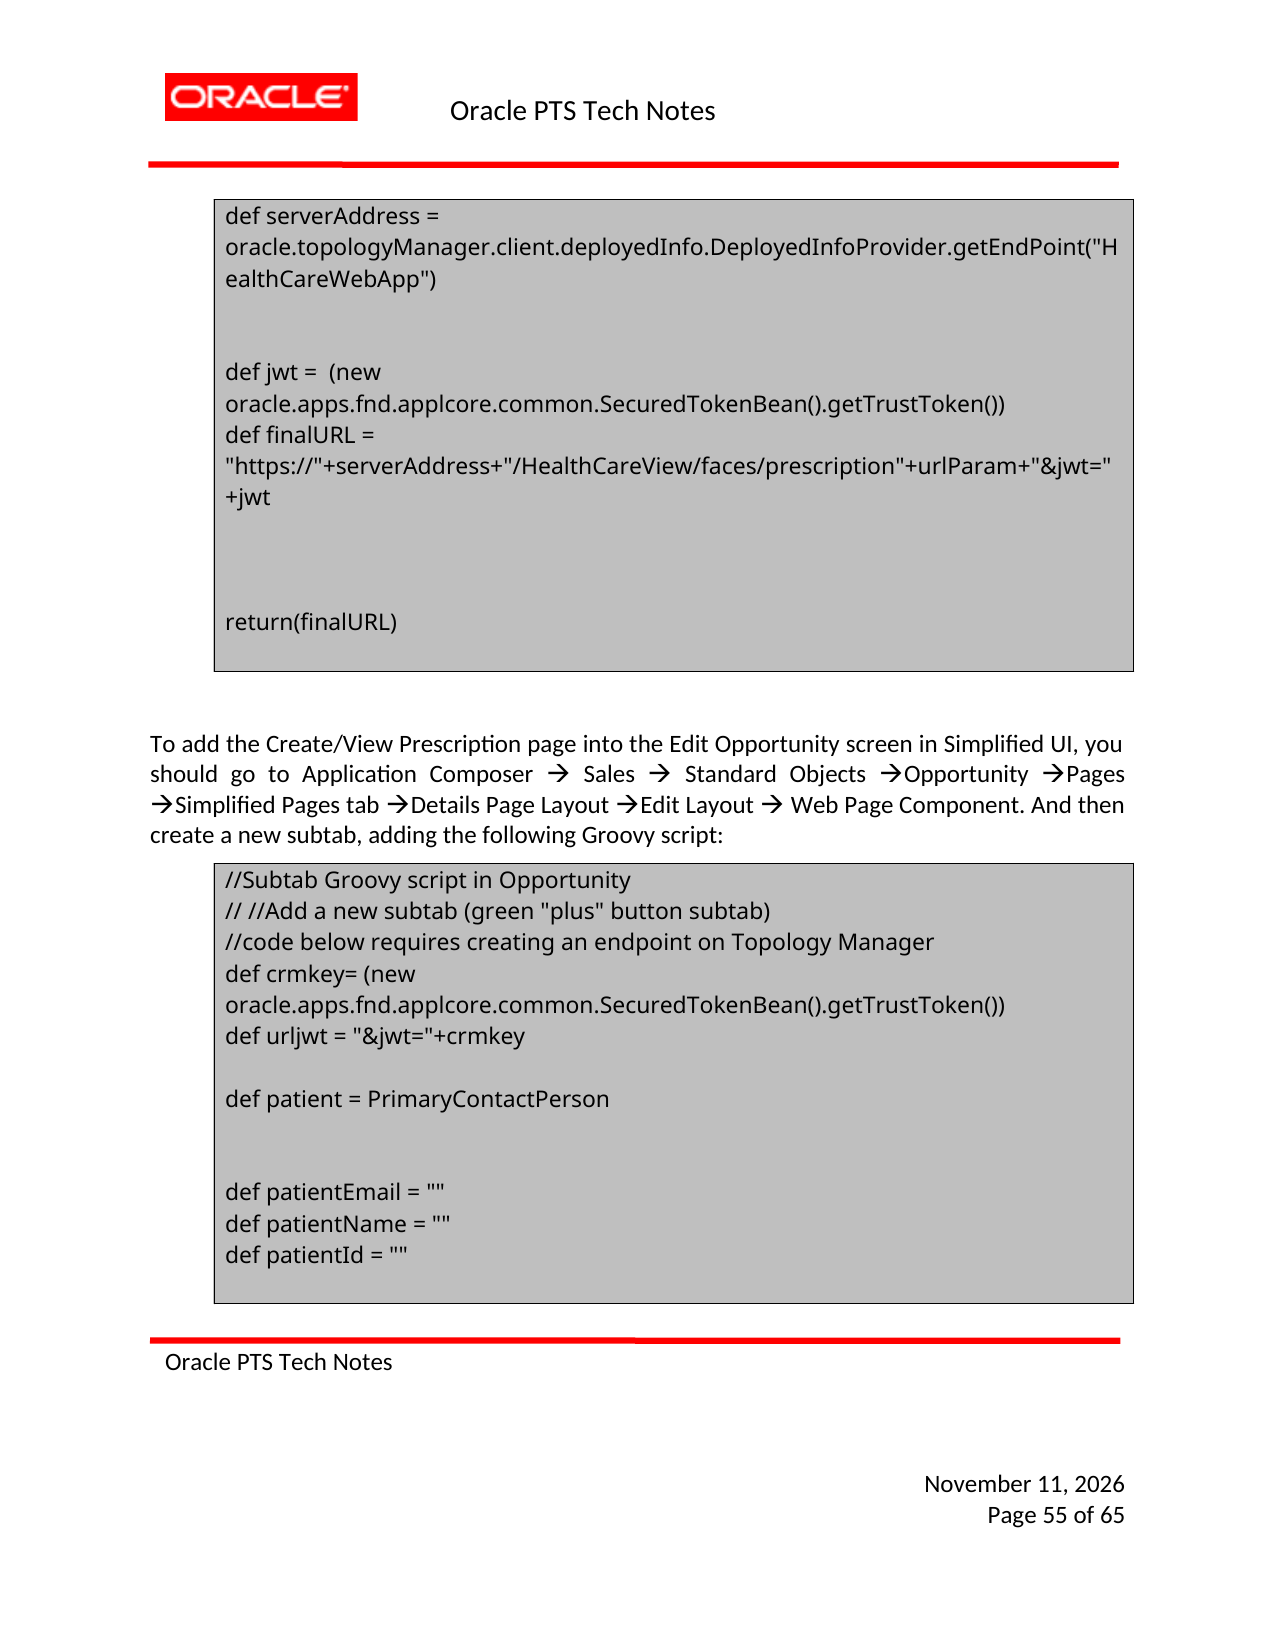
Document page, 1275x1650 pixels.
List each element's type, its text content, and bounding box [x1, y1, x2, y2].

text To add the Create/View Prescription page into the Edit Opportunity screen in Simplified UI, you should go to Application Composer Sales Standard Objects Opportunity Pages Simplified Pages tab Details Page Layout Edit Layout Web Page Component. And then create a new subtab, adding the following Groovy script: [150, 728, 1125, 850]
list def patientEmail = "" [215, 1175, 1133, 1206]
list return(finalURL) [215, 605, 1133, 636]
list //Subtab Groovy script in Opportunity [215, 864, 1133, 894]
list def jwt = (new oracle.apps.fnd.applcore.common.SecuredTokenBean().getTrustToken()) [215, 355, 1133, 418]
list //code below requires creating an endpoint on Topology Manager [215, 925, 1133, 956]
list def serverAddress = oracle.topologyManager.client.deployedInfo.DeployedInfoProvider.getEndPoint("HealthCareWebApp") [215, 200, 1133, 293]
list def patientId = "" [215, 1238, 1133, 1269]
list def urljwt = "&jwt="+crmkey [215, 1019, 1133, 1050]
picture [165, 73, 358, 121]
list def patient = PrimaryContactPerson [215, 1081, 1133, 1113]
list def crmkey= (new oracle.apps.fnd.applcore.common.SecuredTokenBean().getTrustToken()) [215, 956, 1133, 1019]
list def patientName = "" [215, 1206, 1133, 1238]
list def finalURL = "https://"+serverAddress+"/HealthCareView/faces/prescription"+urlParam+"&jwt=" +jwt [215, 418, 1133, 511]
list // //Add a new subtab (green "plus" button subtab) [215, 894, 1133, 925]
